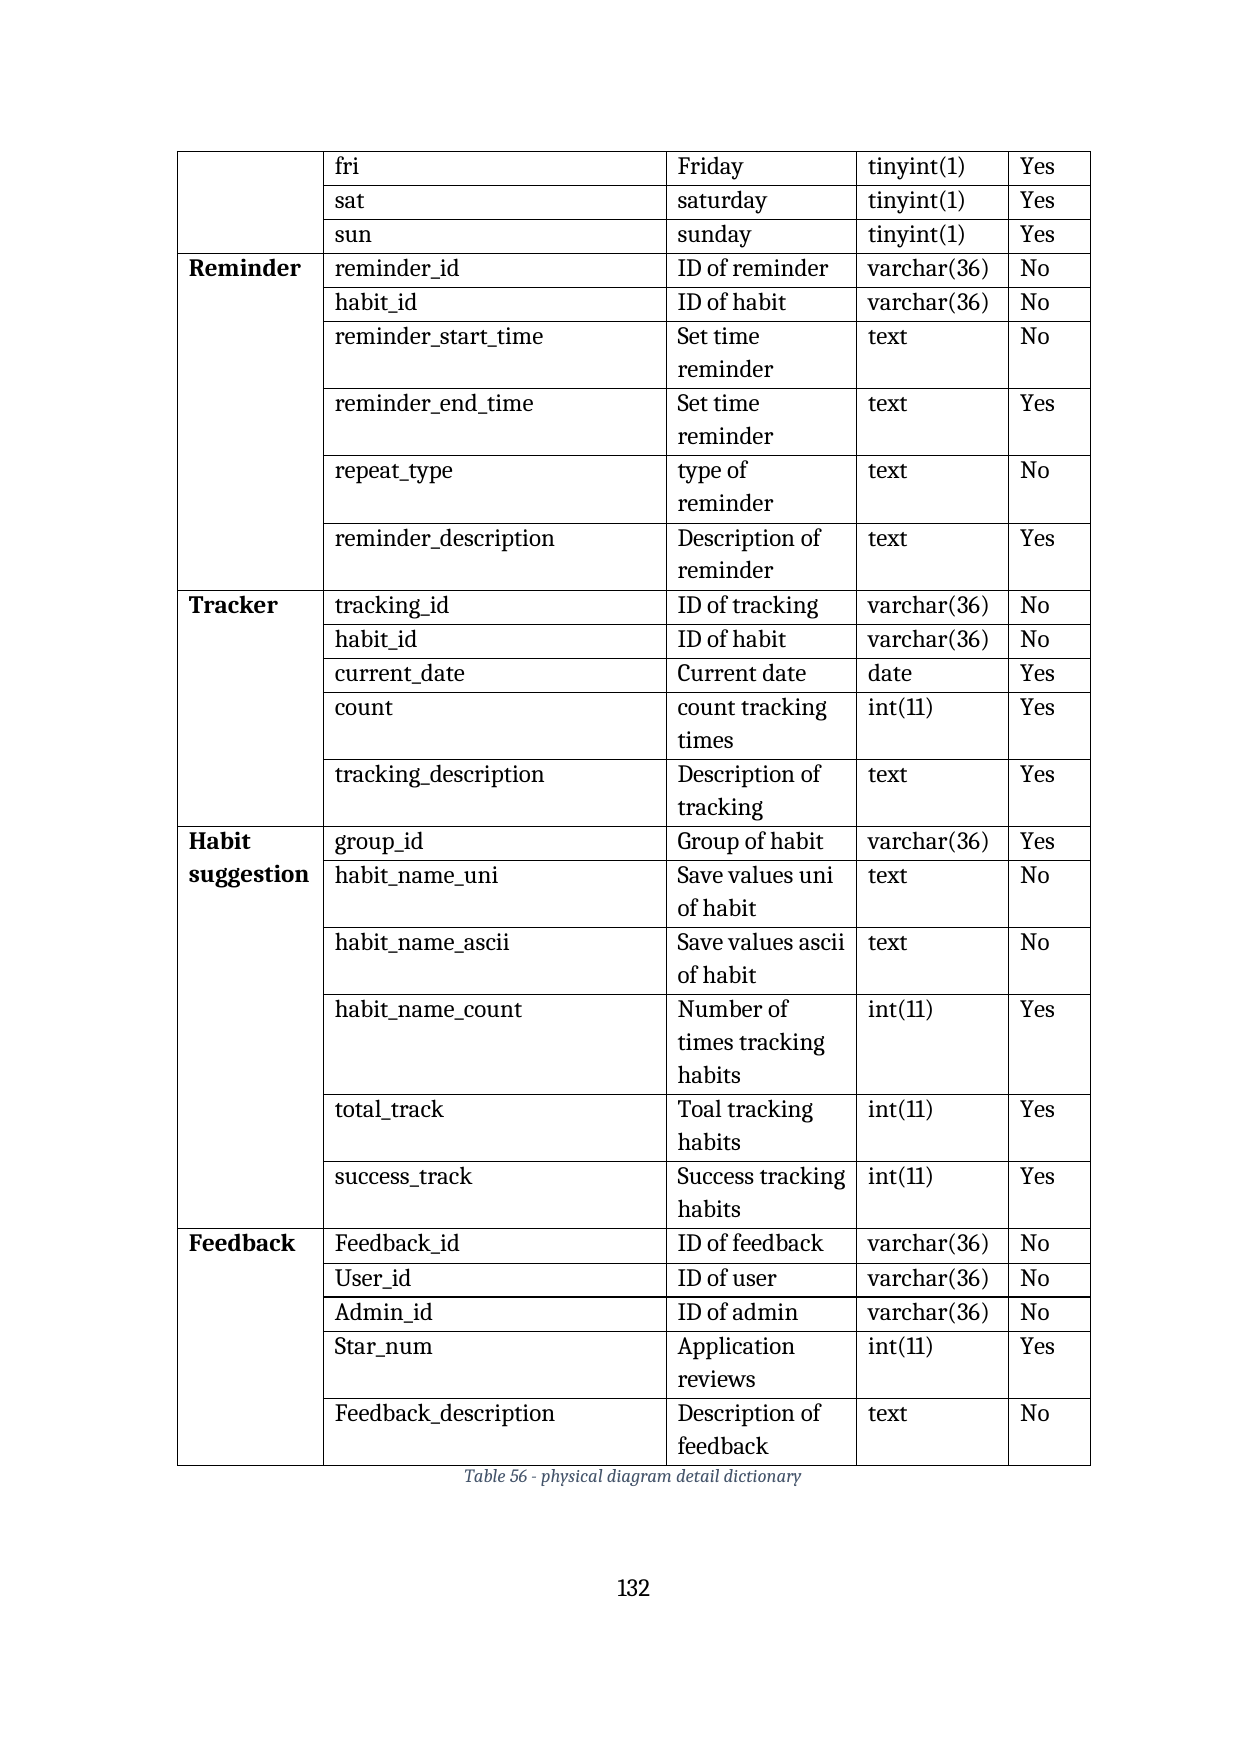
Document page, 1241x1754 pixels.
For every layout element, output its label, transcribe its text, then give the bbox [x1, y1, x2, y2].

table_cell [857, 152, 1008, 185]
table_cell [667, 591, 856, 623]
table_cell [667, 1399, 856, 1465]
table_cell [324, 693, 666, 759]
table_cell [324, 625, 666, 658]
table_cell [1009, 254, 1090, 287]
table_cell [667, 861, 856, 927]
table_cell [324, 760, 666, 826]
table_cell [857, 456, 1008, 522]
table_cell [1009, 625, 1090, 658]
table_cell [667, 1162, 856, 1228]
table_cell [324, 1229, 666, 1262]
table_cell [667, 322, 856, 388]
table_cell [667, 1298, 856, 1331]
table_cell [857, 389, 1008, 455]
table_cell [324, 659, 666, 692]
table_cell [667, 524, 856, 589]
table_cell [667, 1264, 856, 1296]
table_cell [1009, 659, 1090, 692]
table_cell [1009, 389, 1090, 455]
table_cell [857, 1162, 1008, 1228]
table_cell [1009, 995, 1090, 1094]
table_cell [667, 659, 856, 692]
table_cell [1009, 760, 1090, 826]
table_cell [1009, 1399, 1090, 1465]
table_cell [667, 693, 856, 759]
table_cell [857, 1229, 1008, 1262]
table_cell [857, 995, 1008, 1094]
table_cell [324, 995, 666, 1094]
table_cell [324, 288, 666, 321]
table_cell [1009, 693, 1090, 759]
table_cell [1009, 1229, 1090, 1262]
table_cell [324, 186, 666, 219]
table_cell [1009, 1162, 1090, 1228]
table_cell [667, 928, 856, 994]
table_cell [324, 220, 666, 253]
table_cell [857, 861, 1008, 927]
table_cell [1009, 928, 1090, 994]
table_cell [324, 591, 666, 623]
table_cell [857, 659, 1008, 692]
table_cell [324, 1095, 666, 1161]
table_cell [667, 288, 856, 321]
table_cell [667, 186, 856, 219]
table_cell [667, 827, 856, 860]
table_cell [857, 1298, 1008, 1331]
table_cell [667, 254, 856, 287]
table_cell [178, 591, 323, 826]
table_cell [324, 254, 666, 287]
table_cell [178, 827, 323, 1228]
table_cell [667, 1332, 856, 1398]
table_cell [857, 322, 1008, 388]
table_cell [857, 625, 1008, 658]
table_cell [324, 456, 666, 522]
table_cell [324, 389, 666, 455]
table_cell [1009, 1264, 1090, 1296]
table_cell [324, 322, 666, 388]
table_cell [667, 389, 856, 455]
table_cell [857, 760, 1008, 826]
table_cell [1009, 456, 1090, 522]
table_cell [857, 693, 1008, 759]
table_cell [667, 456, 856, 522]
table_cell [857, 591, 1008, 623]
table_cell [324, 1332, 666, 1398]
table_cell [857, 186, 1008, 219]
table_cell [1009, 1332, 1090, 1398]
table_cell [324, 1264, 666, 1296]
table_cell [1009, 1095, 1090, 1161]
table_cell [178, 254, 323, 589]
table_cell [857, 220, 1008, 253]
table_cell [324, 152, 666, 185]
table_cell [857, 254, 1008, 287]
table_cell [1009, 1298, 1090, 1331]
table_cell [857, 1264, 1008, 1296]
text Table 56 - physical diagram detail dictionary [177, 1466, 1090, 1487]
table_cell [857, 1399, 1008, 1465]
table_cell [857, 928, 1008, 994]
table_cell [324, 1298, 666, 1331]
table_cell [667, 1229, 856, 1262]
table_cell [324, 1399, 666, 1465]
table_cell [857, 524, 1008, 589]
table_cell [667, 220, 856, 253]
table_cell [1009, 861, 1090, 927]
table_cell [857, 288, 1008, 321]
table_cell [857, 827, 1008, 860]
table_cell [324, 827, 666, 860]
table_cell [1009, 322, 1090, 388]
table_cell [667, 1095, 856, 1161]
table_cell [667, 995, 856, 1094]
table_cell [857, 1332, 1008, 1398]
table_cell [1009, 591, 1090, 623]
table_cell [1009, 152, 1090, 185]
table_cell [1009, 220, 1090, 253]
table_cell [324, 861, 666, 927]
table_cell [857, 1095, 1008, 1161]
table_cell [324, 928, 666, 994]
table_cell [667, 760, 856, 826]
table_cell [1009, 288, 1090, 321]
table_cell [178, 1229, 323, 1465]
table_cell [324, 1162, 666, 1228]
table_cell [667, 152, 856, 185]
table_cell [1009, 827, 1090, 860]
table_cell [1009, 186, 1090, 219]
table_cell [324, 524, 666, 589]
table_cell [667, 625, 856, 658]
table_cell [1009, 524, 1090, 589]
